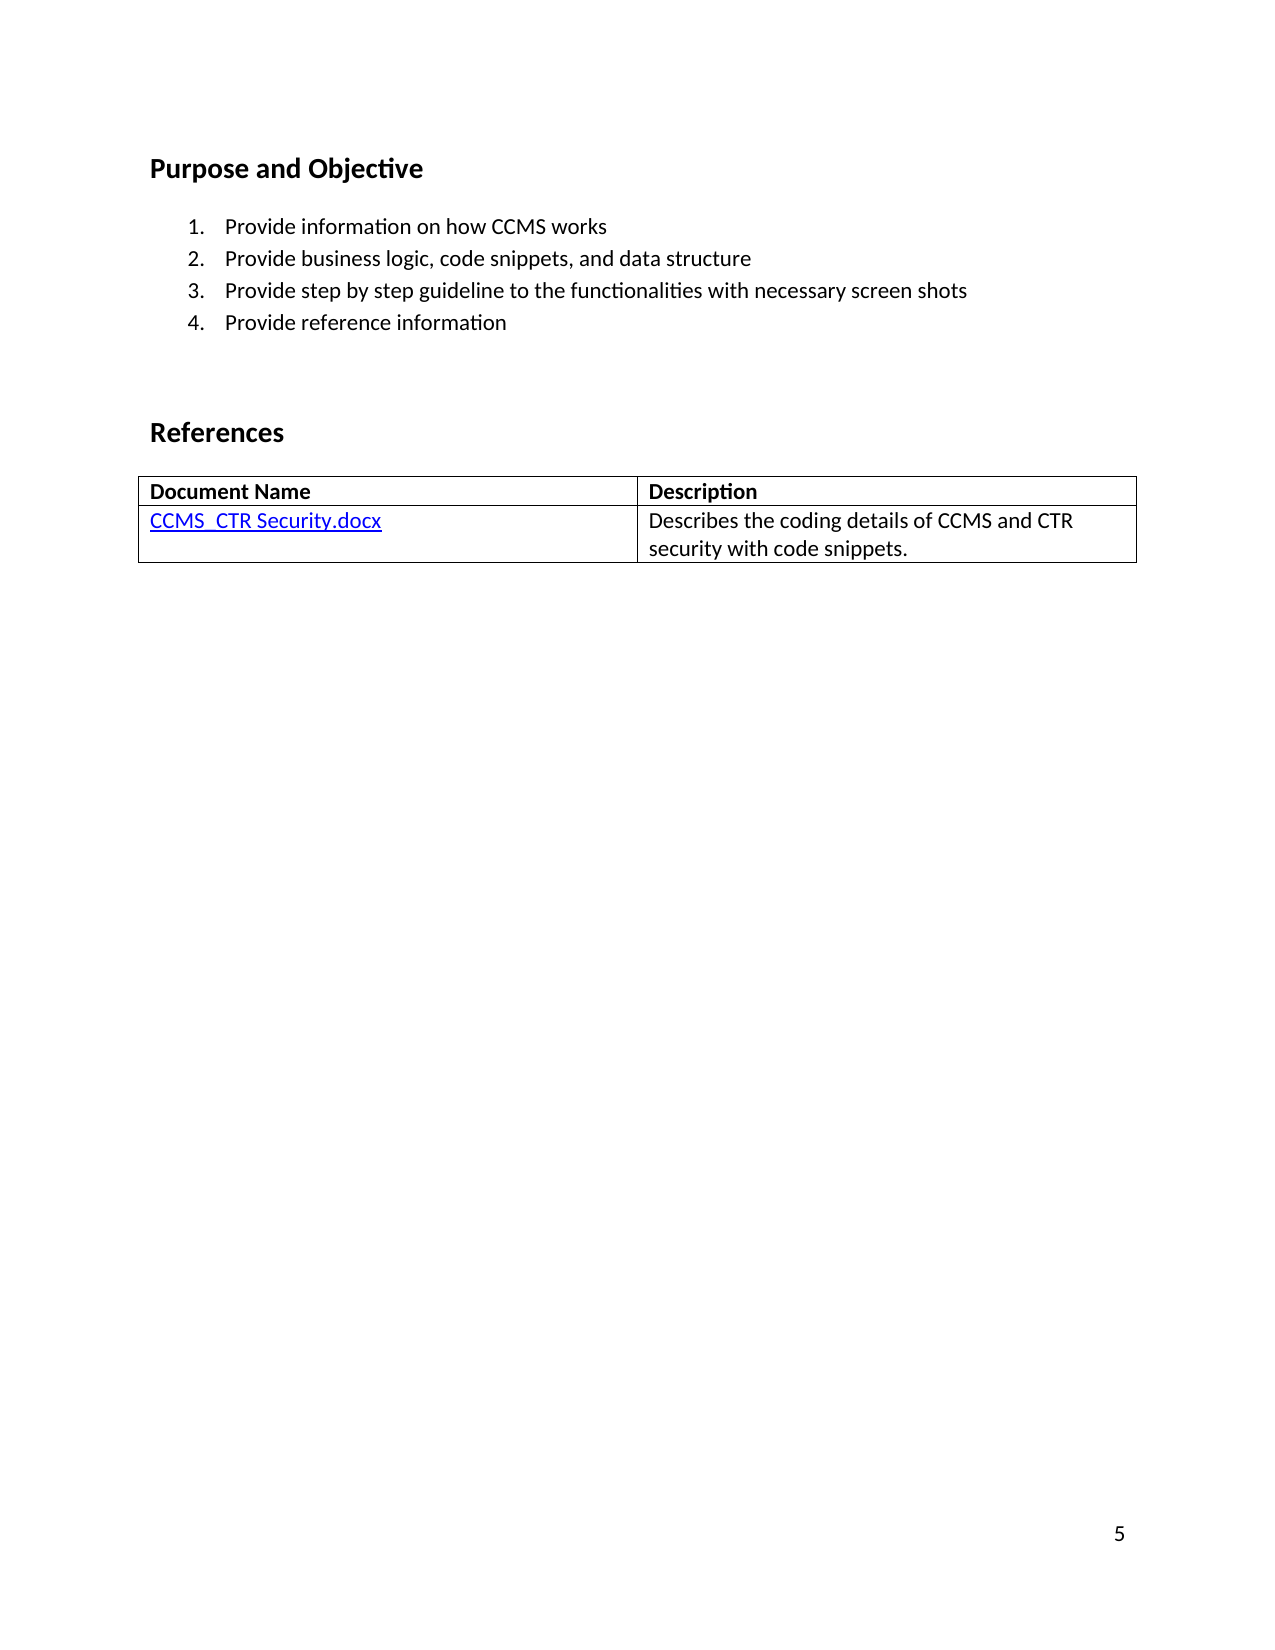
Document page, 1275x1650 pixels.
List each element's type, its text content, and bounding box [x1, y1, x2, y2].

list Provide information on how CCMS works [187, 212, 1125, 240]
list Provide business logic, code snippets, and data structure [187, 244, 1125, 272]
list Provide step by step guideline to the functionalities with necessary screen shots [187, 276, 1125, 304]
table_header Document Name [139, 477, 637, 505]
table_cell Describes the coding details of CCMS and CTR security with code snippets. [638, 506, 1136, 562]
text References [150, 414, 1125, 450]
table_cell CCMS_CTR Security.docx [139, 506, 637, 562]
list Provide reference information [187, 308, 1125, 336]
table_header Description [638, 477, 1136, 505]
text Purpose and Objective [150, 150, 1125, 186]
